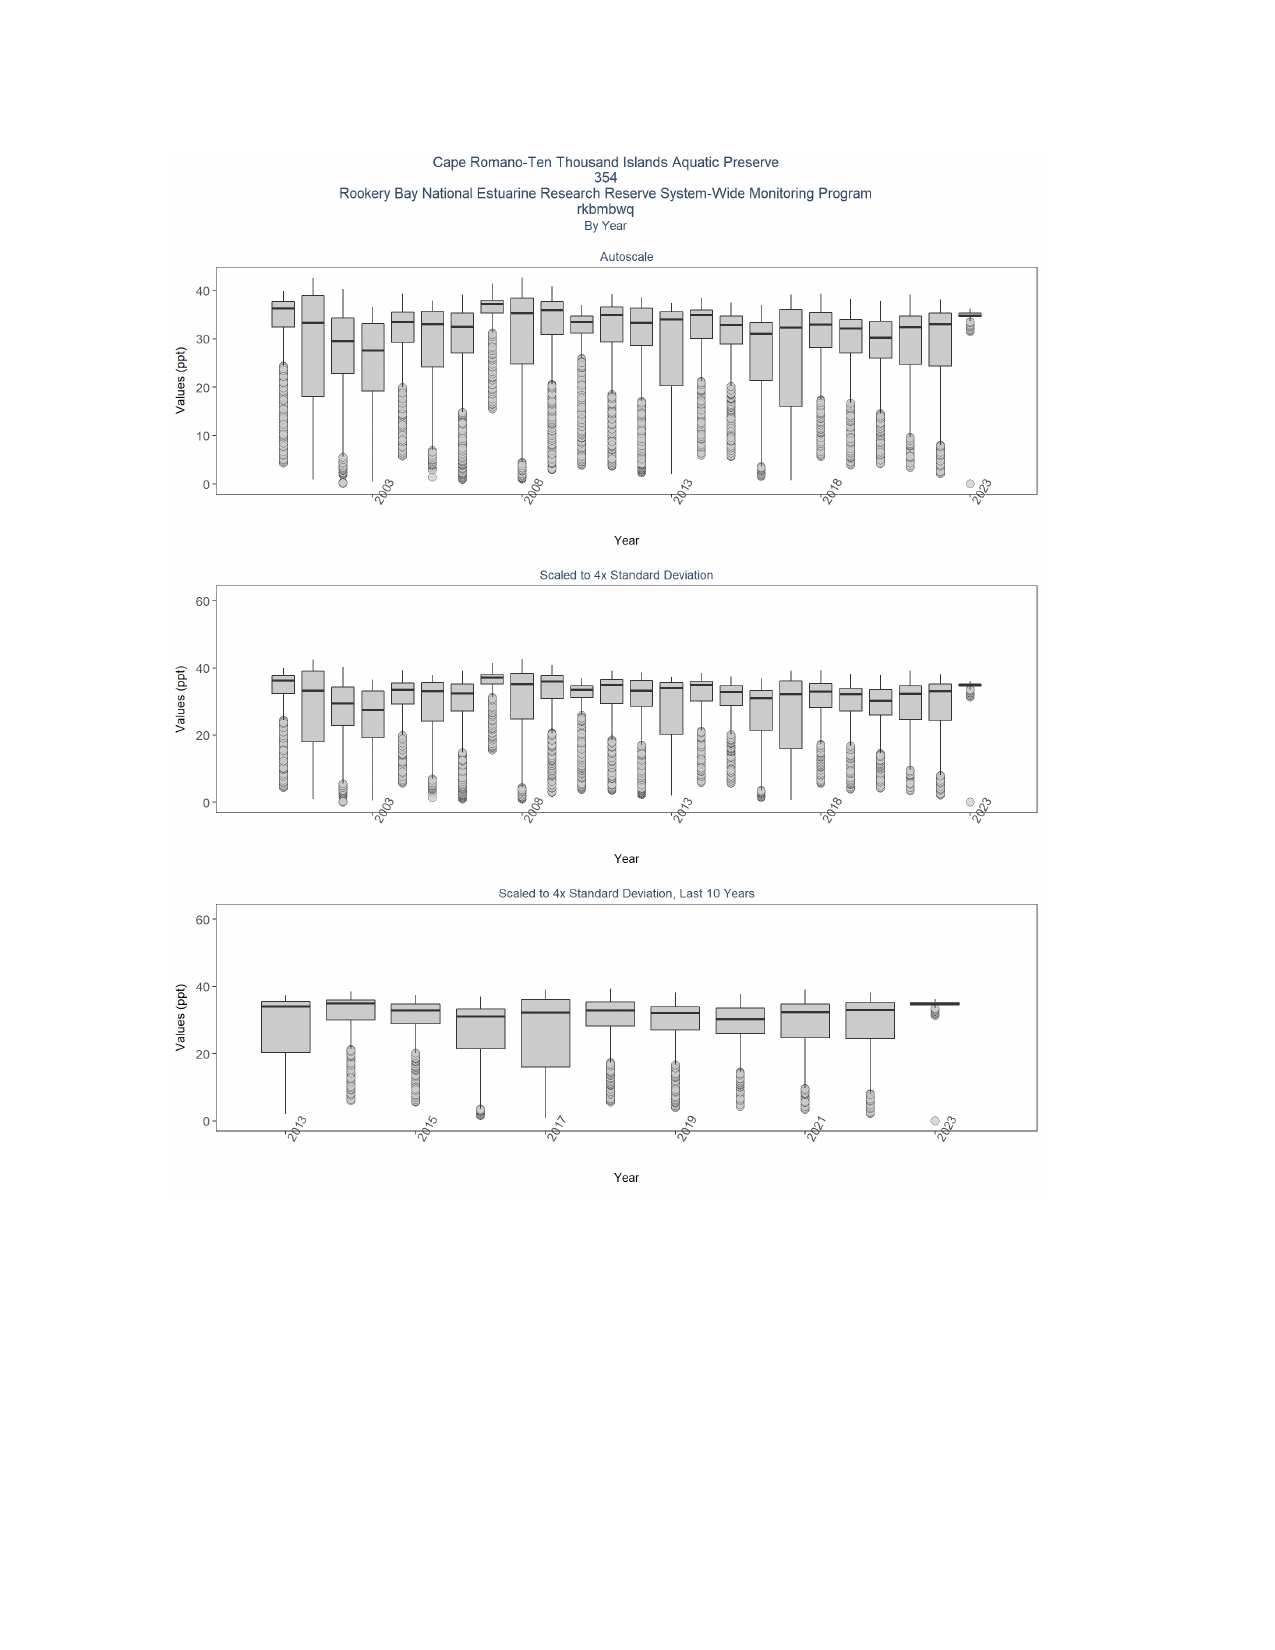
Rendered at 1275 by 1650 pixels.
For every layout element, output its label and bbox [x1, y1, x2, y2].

picture [168, 150, 1044, 1200]
